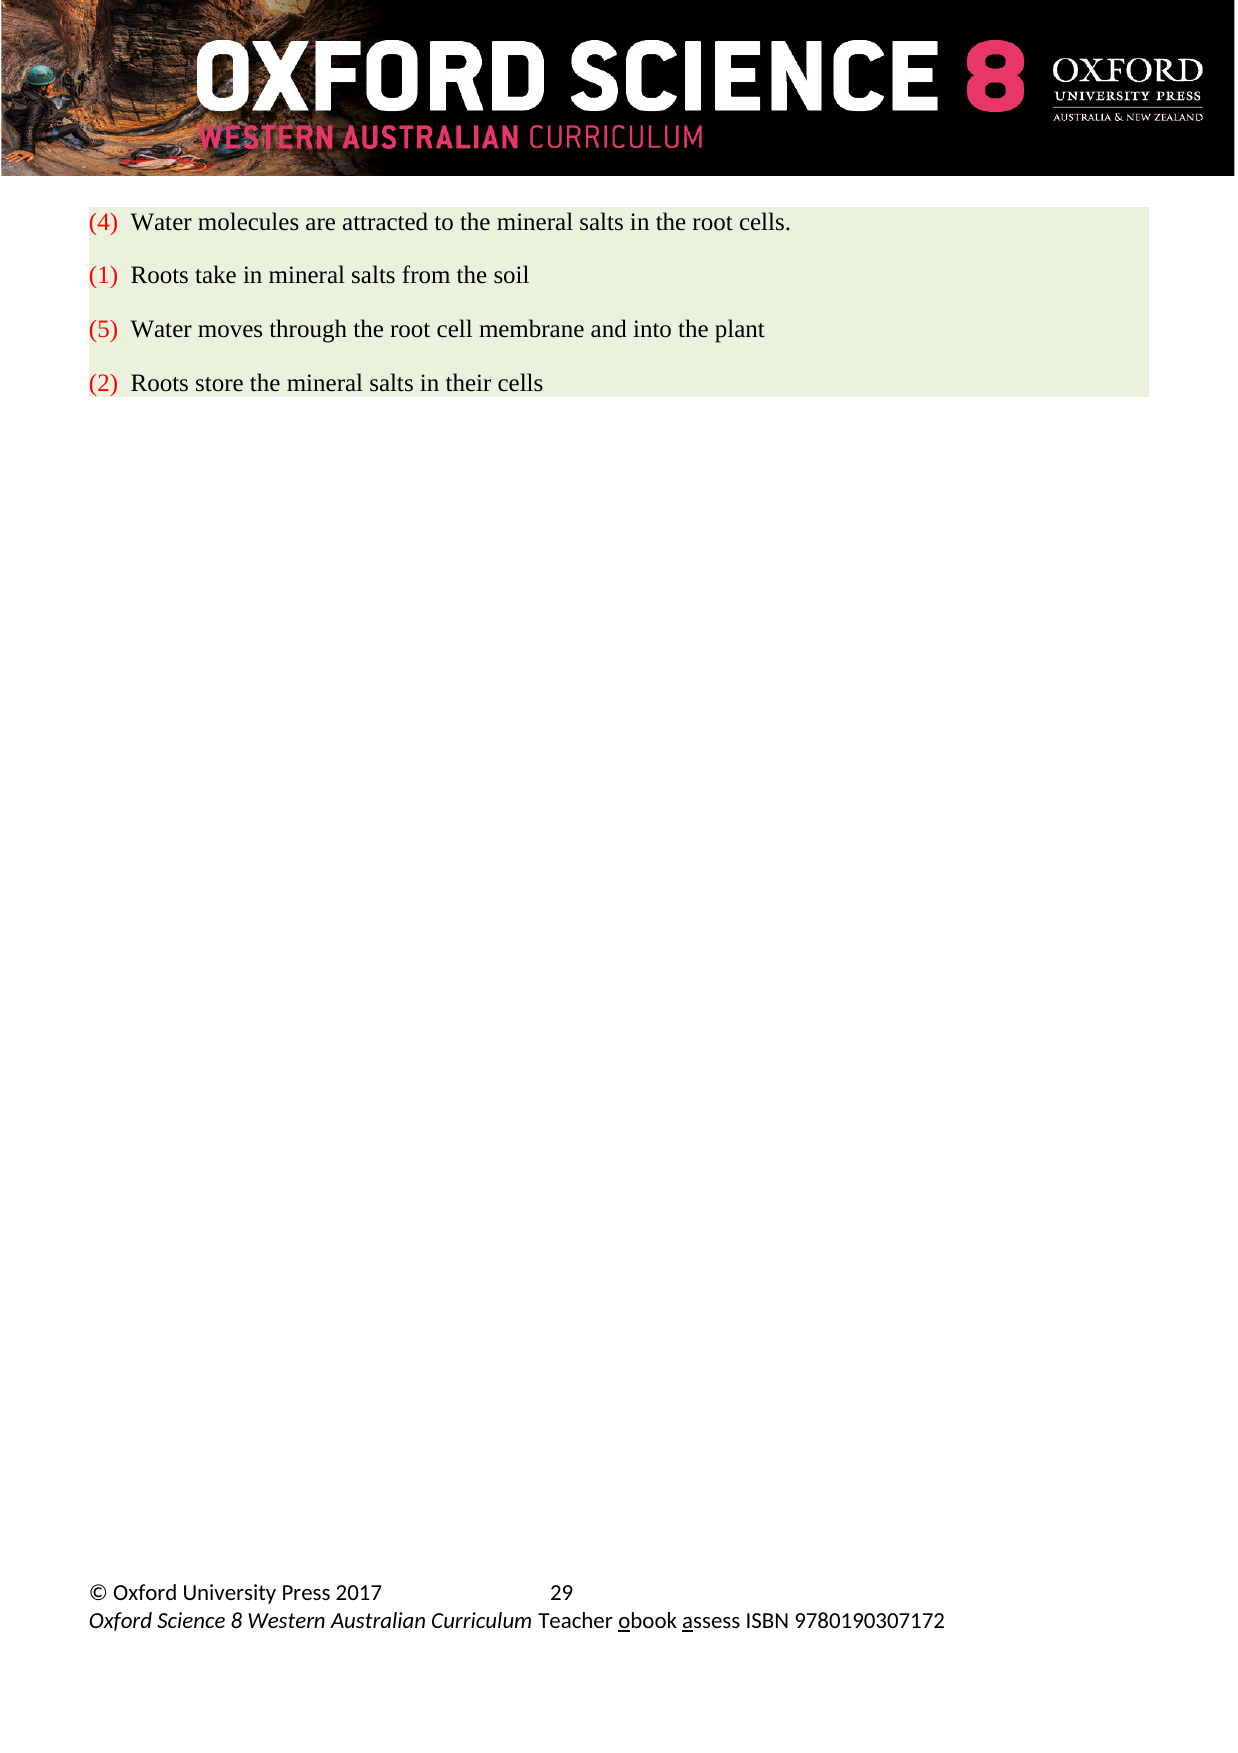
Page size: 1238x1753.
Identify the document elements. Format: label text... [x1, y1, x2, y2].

list (4) Water molecules are attracted to the mineral salts in the root cells. [89, 207, 1149, 236]
list (1) Roots take in mineral salts from the soil [89, 261, 1149, 289]
picture [0, 0, 1233, 175]
list (5) Water moves through the root cell membrane and into the plant [89, 314, 1149, 343]
list (2) Roots store the mineral salts in their cells [89, 368, 1149, 397]
